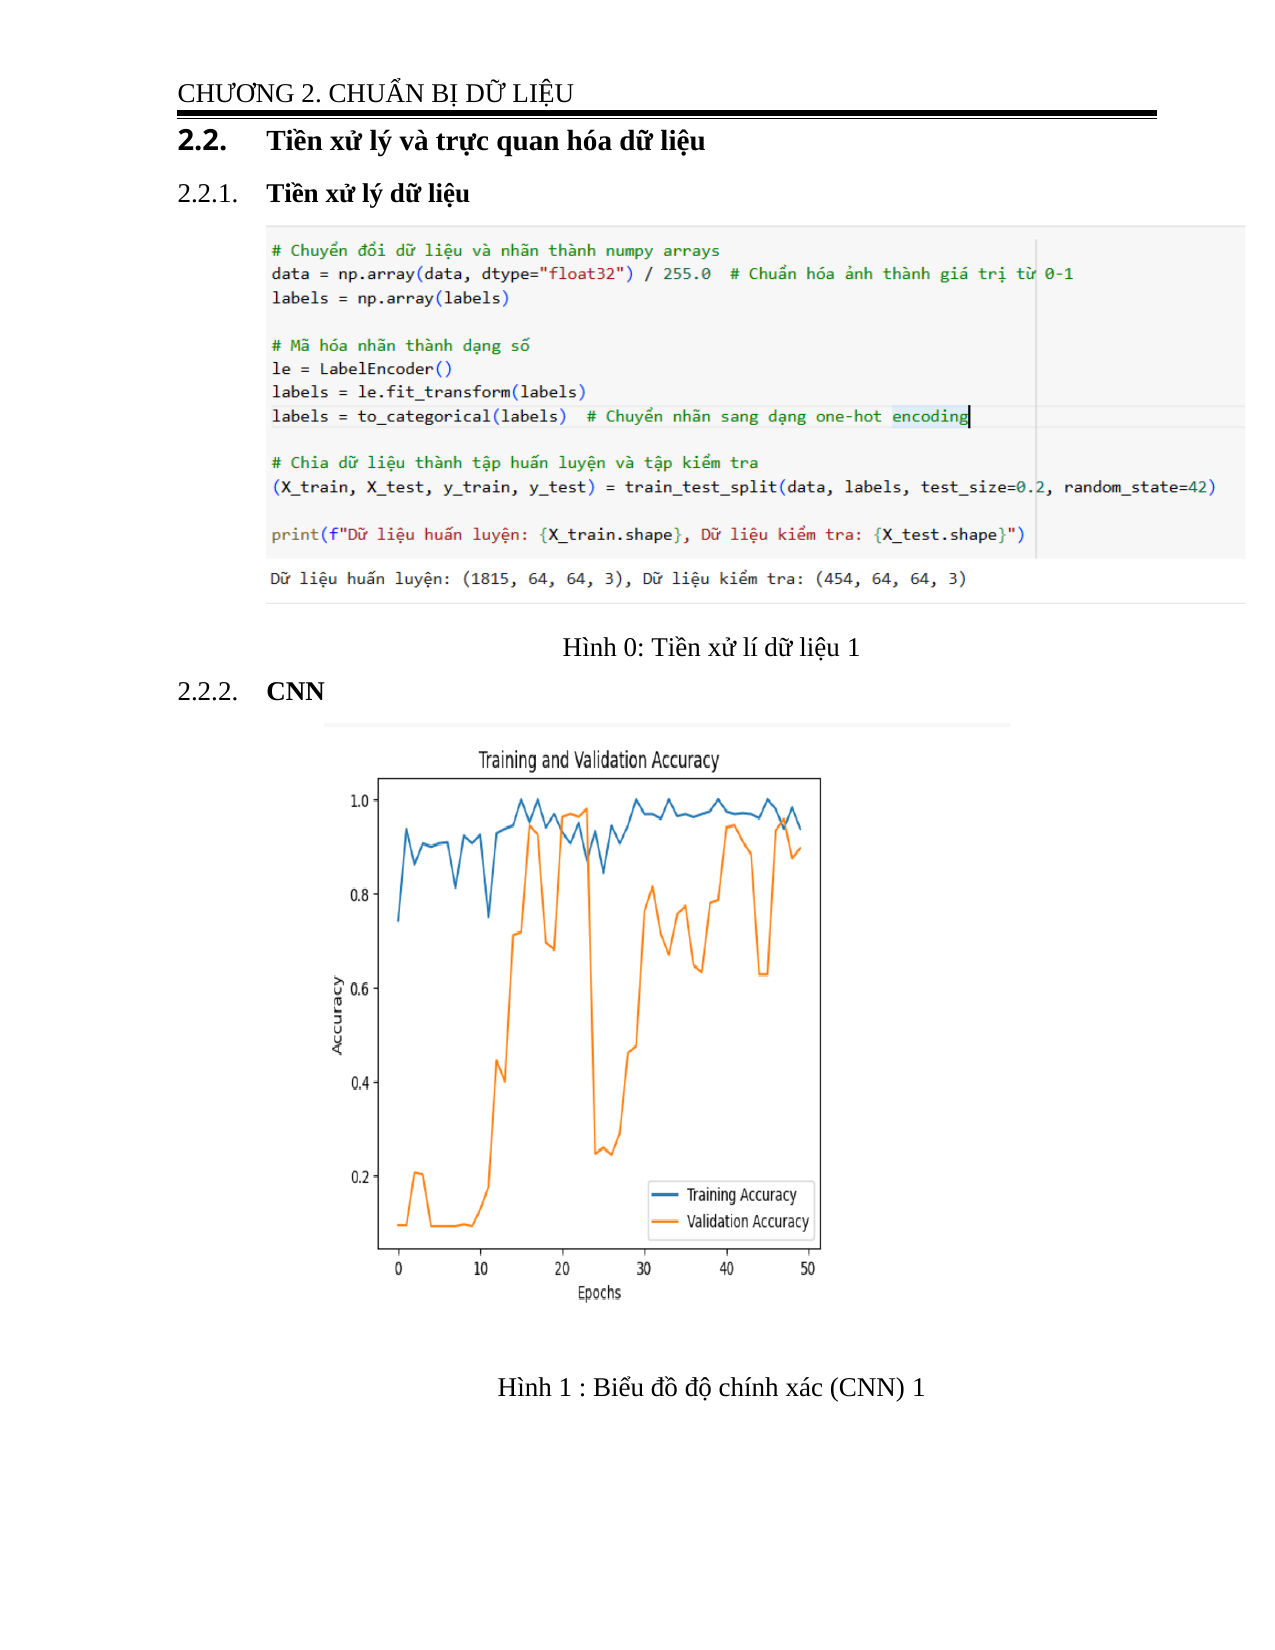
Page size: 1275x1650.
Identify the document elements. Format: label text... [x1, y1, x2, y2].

picture [323, 723, 1011, 1343]
subtitle Tiền xử lý và trực quan hóa dữ liệu [177, 119, 1157, 159]
subtitle CNN [177, 675, 1157, 706]
picture [266, 225, 1246, 604]
subtitle Tiền xử lý dữ liệu [177, 177, 1157, 209]
